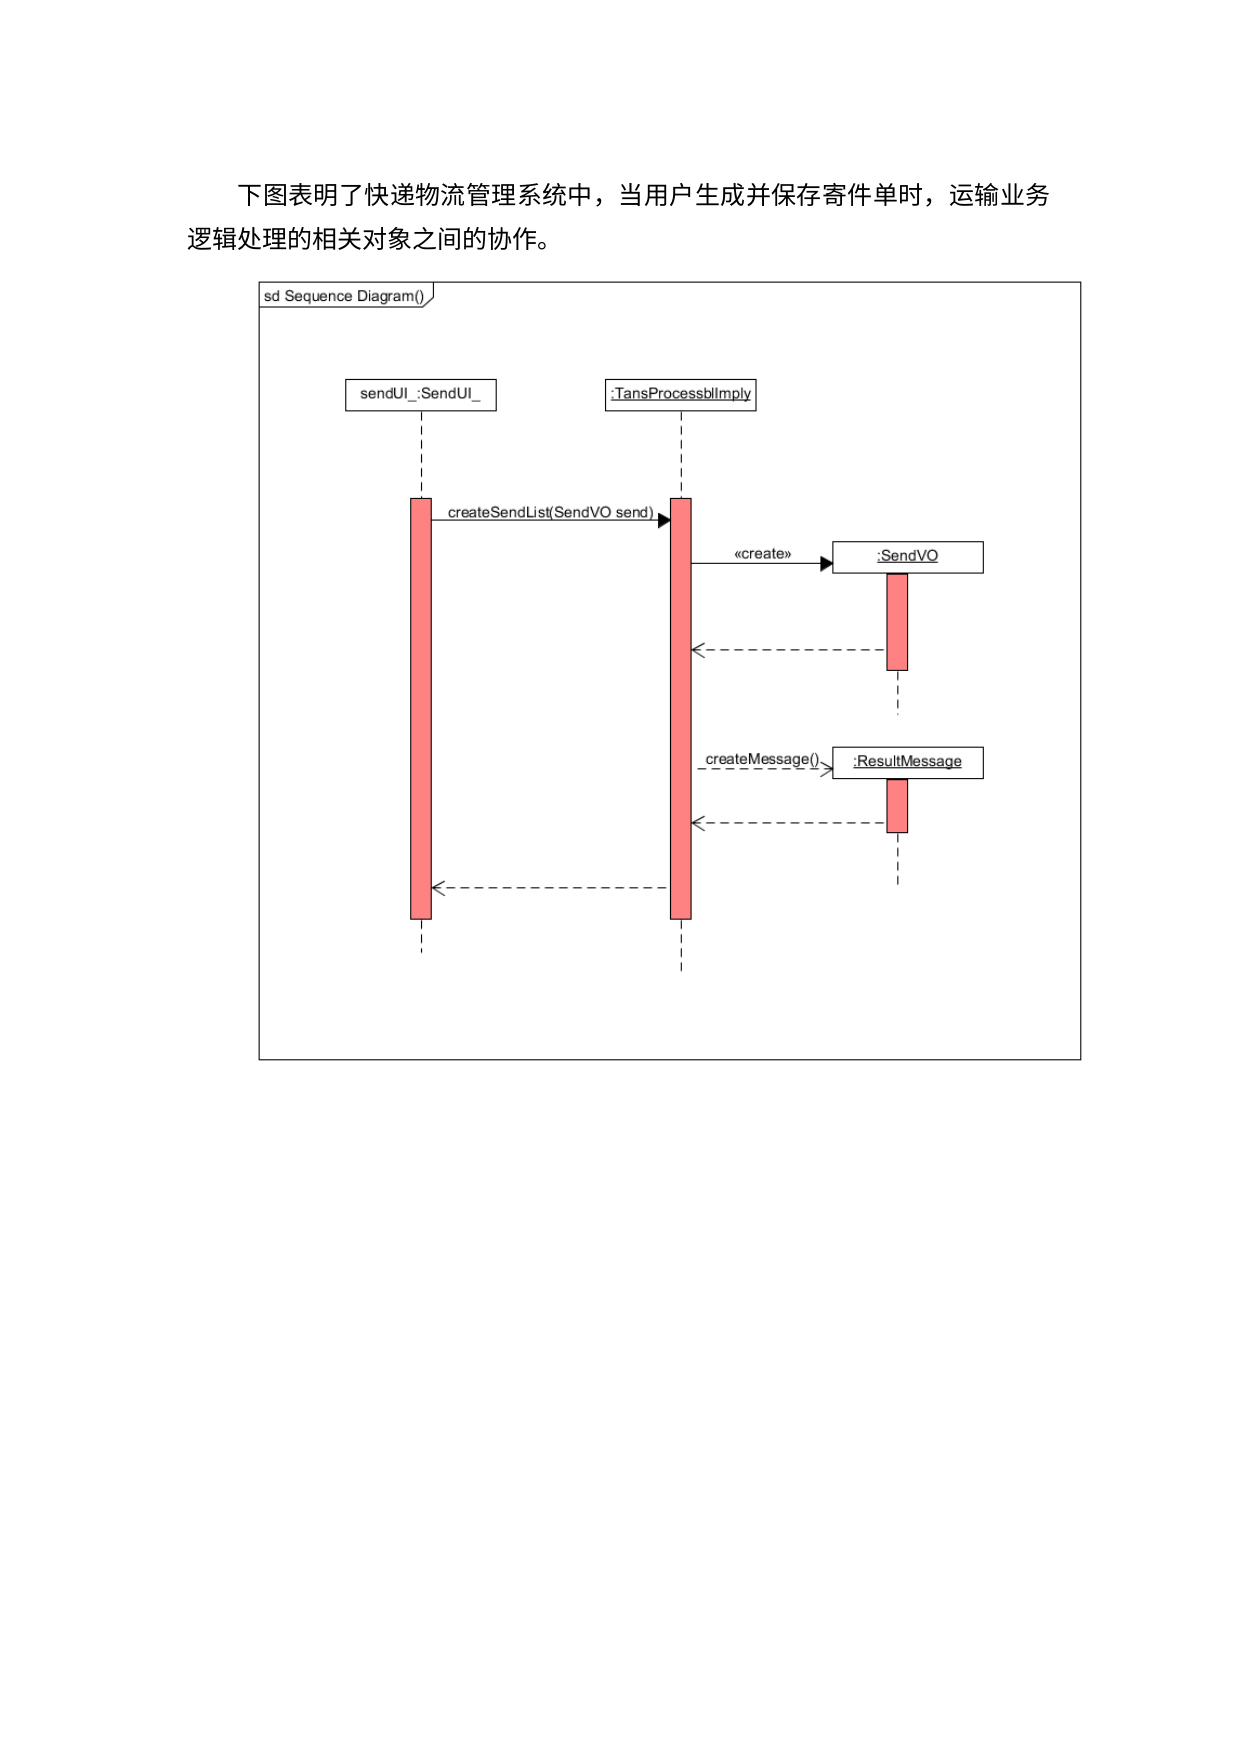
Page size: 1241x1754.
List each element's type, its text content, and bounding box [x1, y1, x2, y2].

text 下图表明了快递物流管理系统中，当用户生成并保存寄件单时，运输业务逻辑处理的相关对象之间的协作。 [187, 172, 1053, 260]
picture [237, 260, 1103, 1082]
